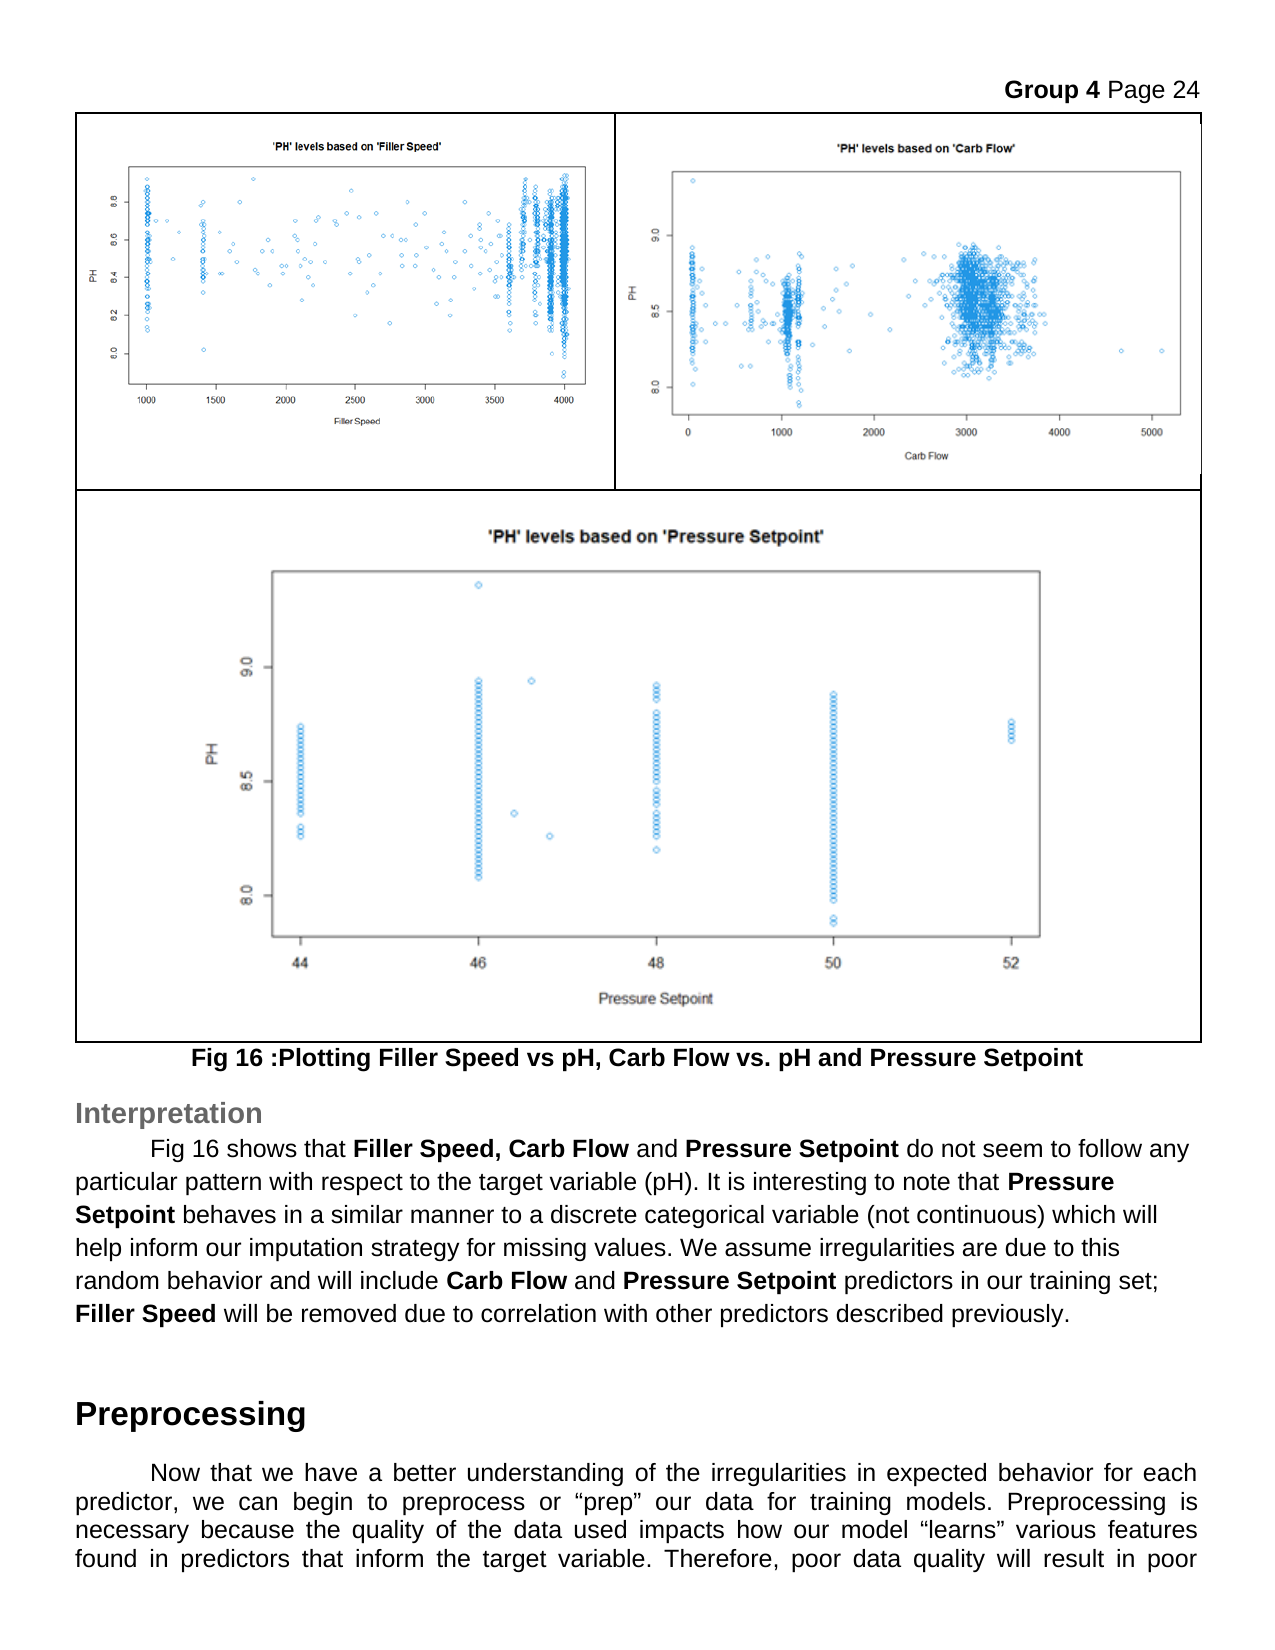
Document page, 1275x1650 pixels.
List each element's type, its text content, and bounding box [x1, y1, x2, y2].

text Fig 16 :Plotting Filler Speed vs pH, Carb Flow vs. pH and Pressure Setpoint [75, 1043, 1200, 1071]
text Fig 16 shows that Filler Speed, Carb Flow and Pressure Setpoint do not seem to follow any particular pattern with respect to the target variable (pH). It is interesting to note that Pressure Setpoint behaves in a similar manner to a discrete categorical variable (not continuous) which will help inform our imputation strategy for missing values. We assume irregularities are due to this random behavior and will include Carb Flow and Pressure Setpoint predictors in our training set; Filler Speed will be removed due to correlation with other predictors described previously. [75, 1134, 1200, 1328]
table_cell [616, 114, 1200, 488]
table_cell [77, 114, 614, 488]
table_cell [77, 491, 1200, 1041]
picture [201, 501, 1077, 1026]
picture [625, 124, 1202, 474]
subtitle Preprocessing [75, 1394, 1200, 1433]
picture [86, 124, 607, 437]
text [75, 1458, 1200, 1573]
subtitle Interpretation [75, 1096, 1200, 1130]
